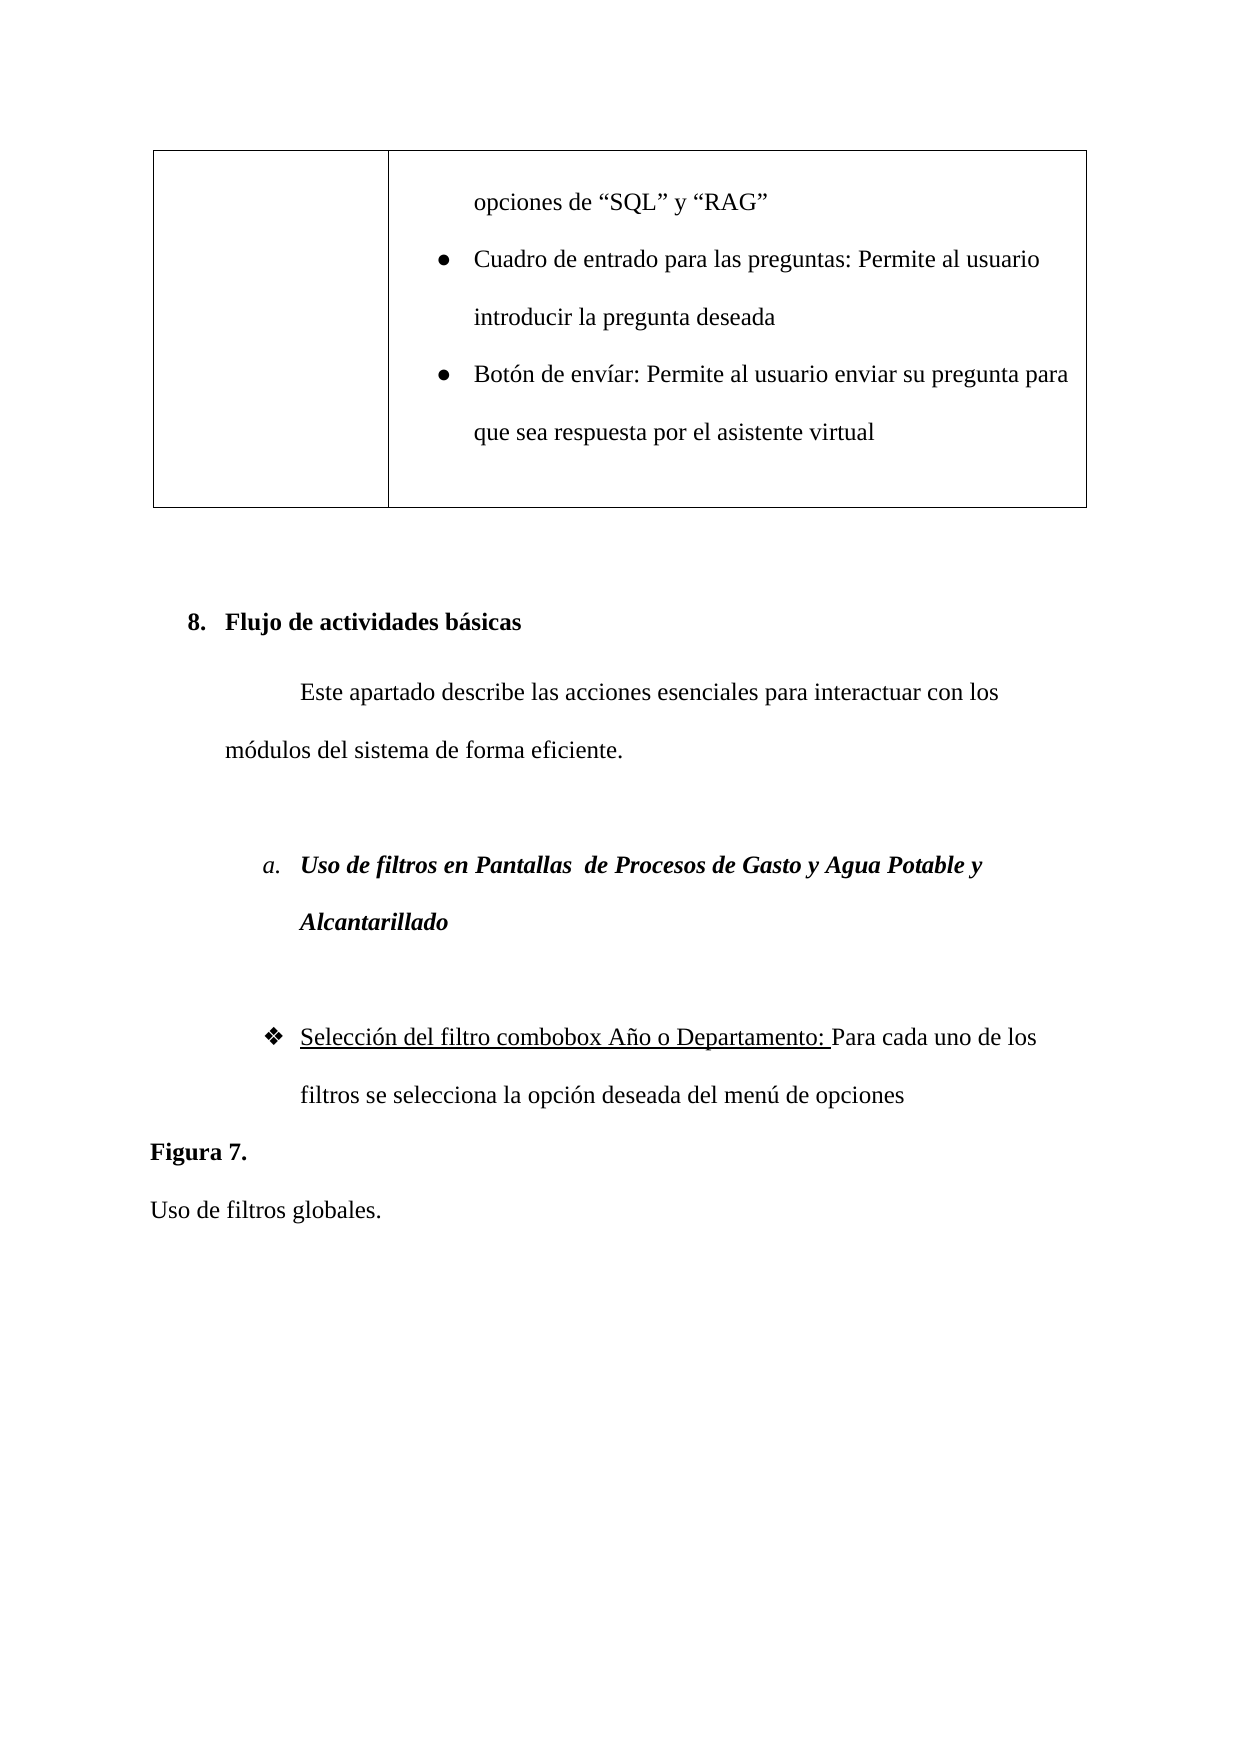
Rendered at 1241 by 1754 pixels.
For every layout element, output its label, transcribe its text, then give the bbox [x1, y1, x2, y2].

text Este apartado describe las acciones esenciales para interactuar con los módulos del sistema de forma eficiente. [225, 677, 1090, 764]
text Uso de filtros globales. [150, 1195, 1090, 1224]
text Figura 7. [150, 1137, 1090, 1166]
subtitle Flujo de actividades básicas [187, 607, 1090, 636]
list Selección del filtro combobox Año o Departamento: Para cada uno de los filtros se selecciona la opción deseada del menú de opciones [262, 1022, 1090, 1109]
list Uso de filtros en Pantallas de Procesos de Gasto y Agua Potable y Alcantarillado [262, 850, 1090, 936]
